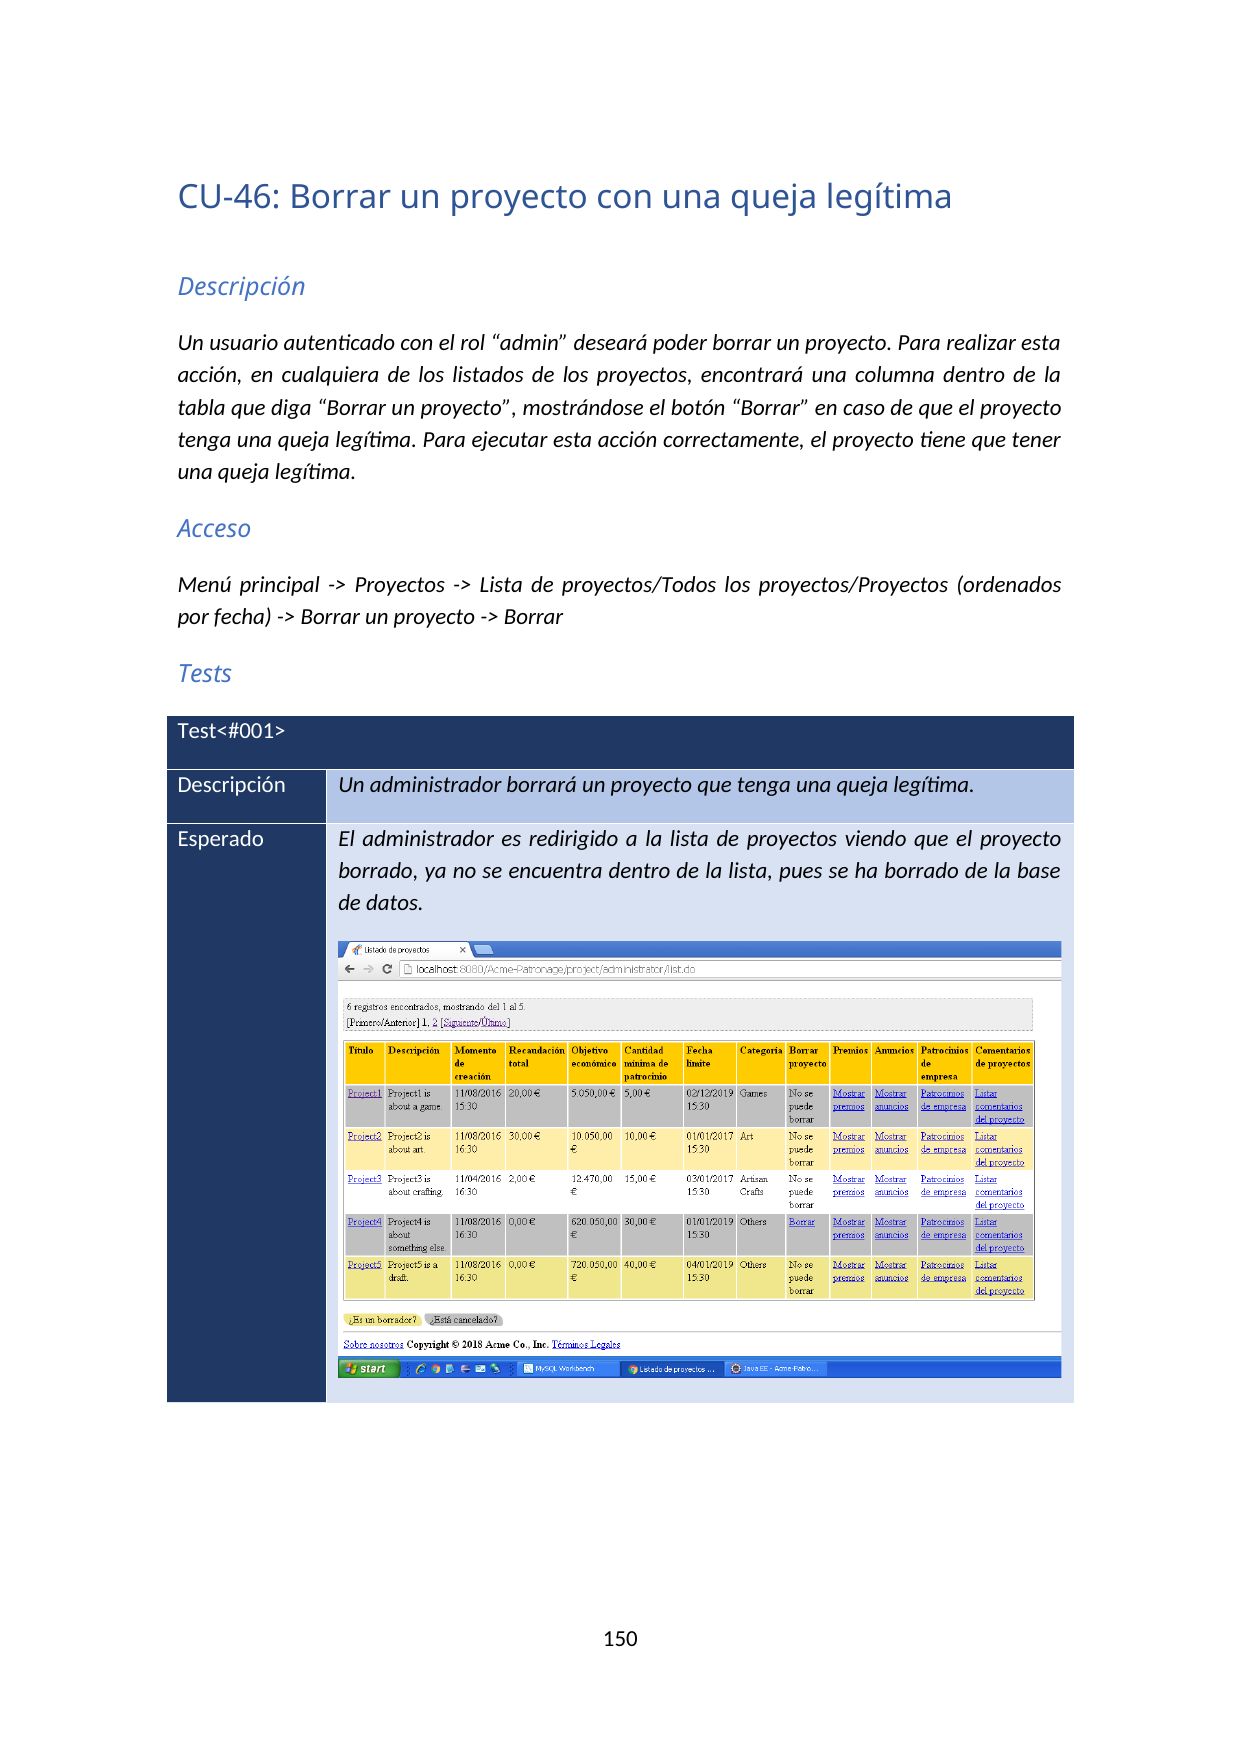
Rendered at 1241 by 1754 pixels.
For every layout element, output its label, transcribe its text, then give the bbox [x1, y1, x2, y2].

text Menú principal -> Proyectos -> Lista de proyectos/Todos los proyectos/Proyectos (ordenados por fecha) -> Borrar un proyecto -> Borrar [177, 570, 1063, 630]
text Tests [177, 655, 1063, 689]
picture [338, 941, 1062, 1378]
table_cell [327, 824, 1074, 1402]
table_cell Esperado [167, 824, 326, 1402]
table_header Test<#001> [167, 716, 1074, 769]
table_cell Descripción [167, 770, 326, 823]
text Descripción [177, 268, 1063, 302]
text Acceso [177, 510, 1063, 544]
text Un usuario autenticado con el rol “admin” deseará poder borrar un proyecto. Para realizar esta acción, en cualquiera de los listados de los proyectos, encontrará una columna dentro de la tabla que diga “Borrar un proyecto”, mostrándose el botón “Borrar” en caso de que el proyecto tenga una queja legítima. Para ejecutar esta acción correctamente, el proyecto tiene que tener una queja legítima. [177, 328, 1063, 485]
table_cell Un administrador borrará un proyecto que tenga una queja legítima. [327, 770, 1074, 823]
subtitle CU-46: Borrar un proyecto con una queja legítima [177, 173, 1063, 218]
